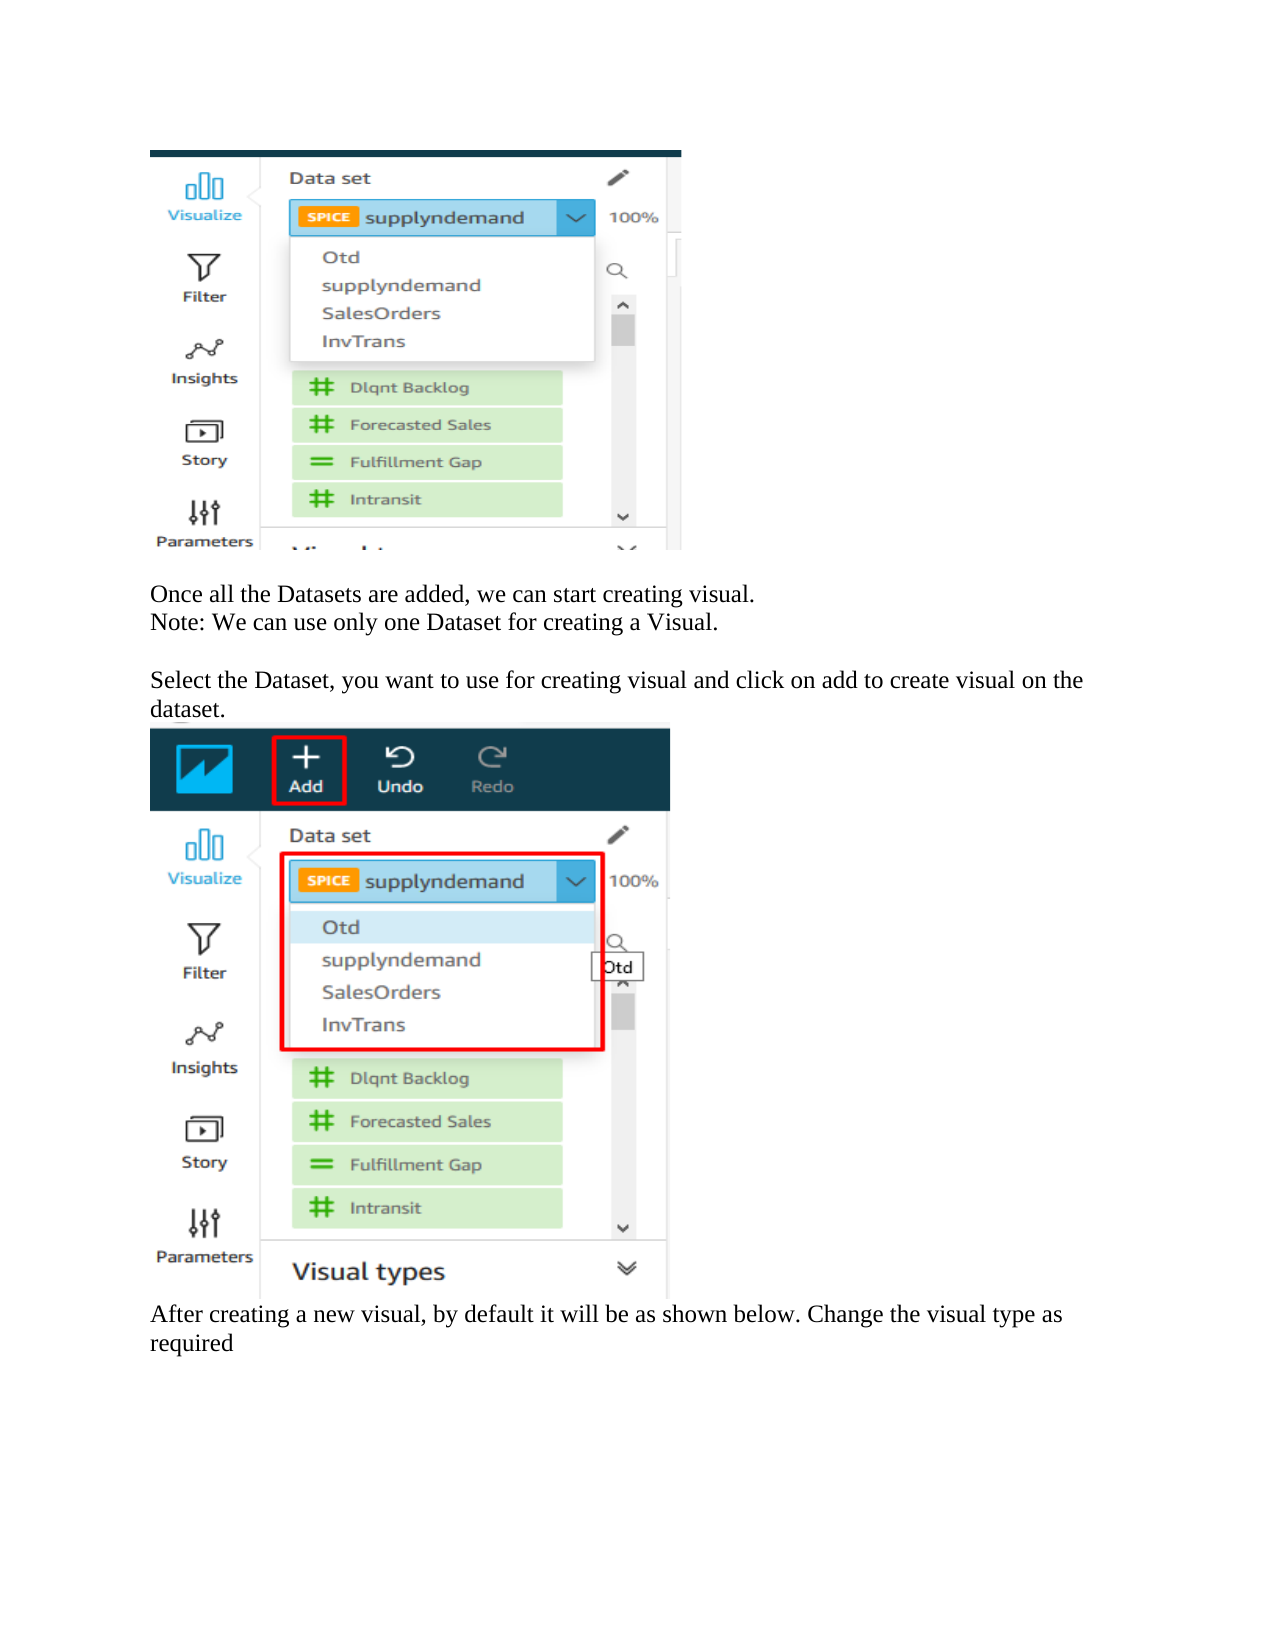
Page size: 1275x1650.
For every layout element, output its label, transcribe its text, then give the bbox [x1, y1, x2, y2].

text Once all the Datasets are added, we can start creating visual. [150, 579, 1125, 607]
text After creating a new visual, by default it will be as shown below. Change the visual type as required [150, 1299, 1125, 1357]
text Note: We can use only one Dataset for creating a Visual. [150, 607, 1125, 636]
picture [150, 722, 671, 1299]
picture [150, 150, 682, 550]
text Select the Dataset, you want to use for creating visual and click on add to create visual on the dataset. [150, 665, 1125, 722]
